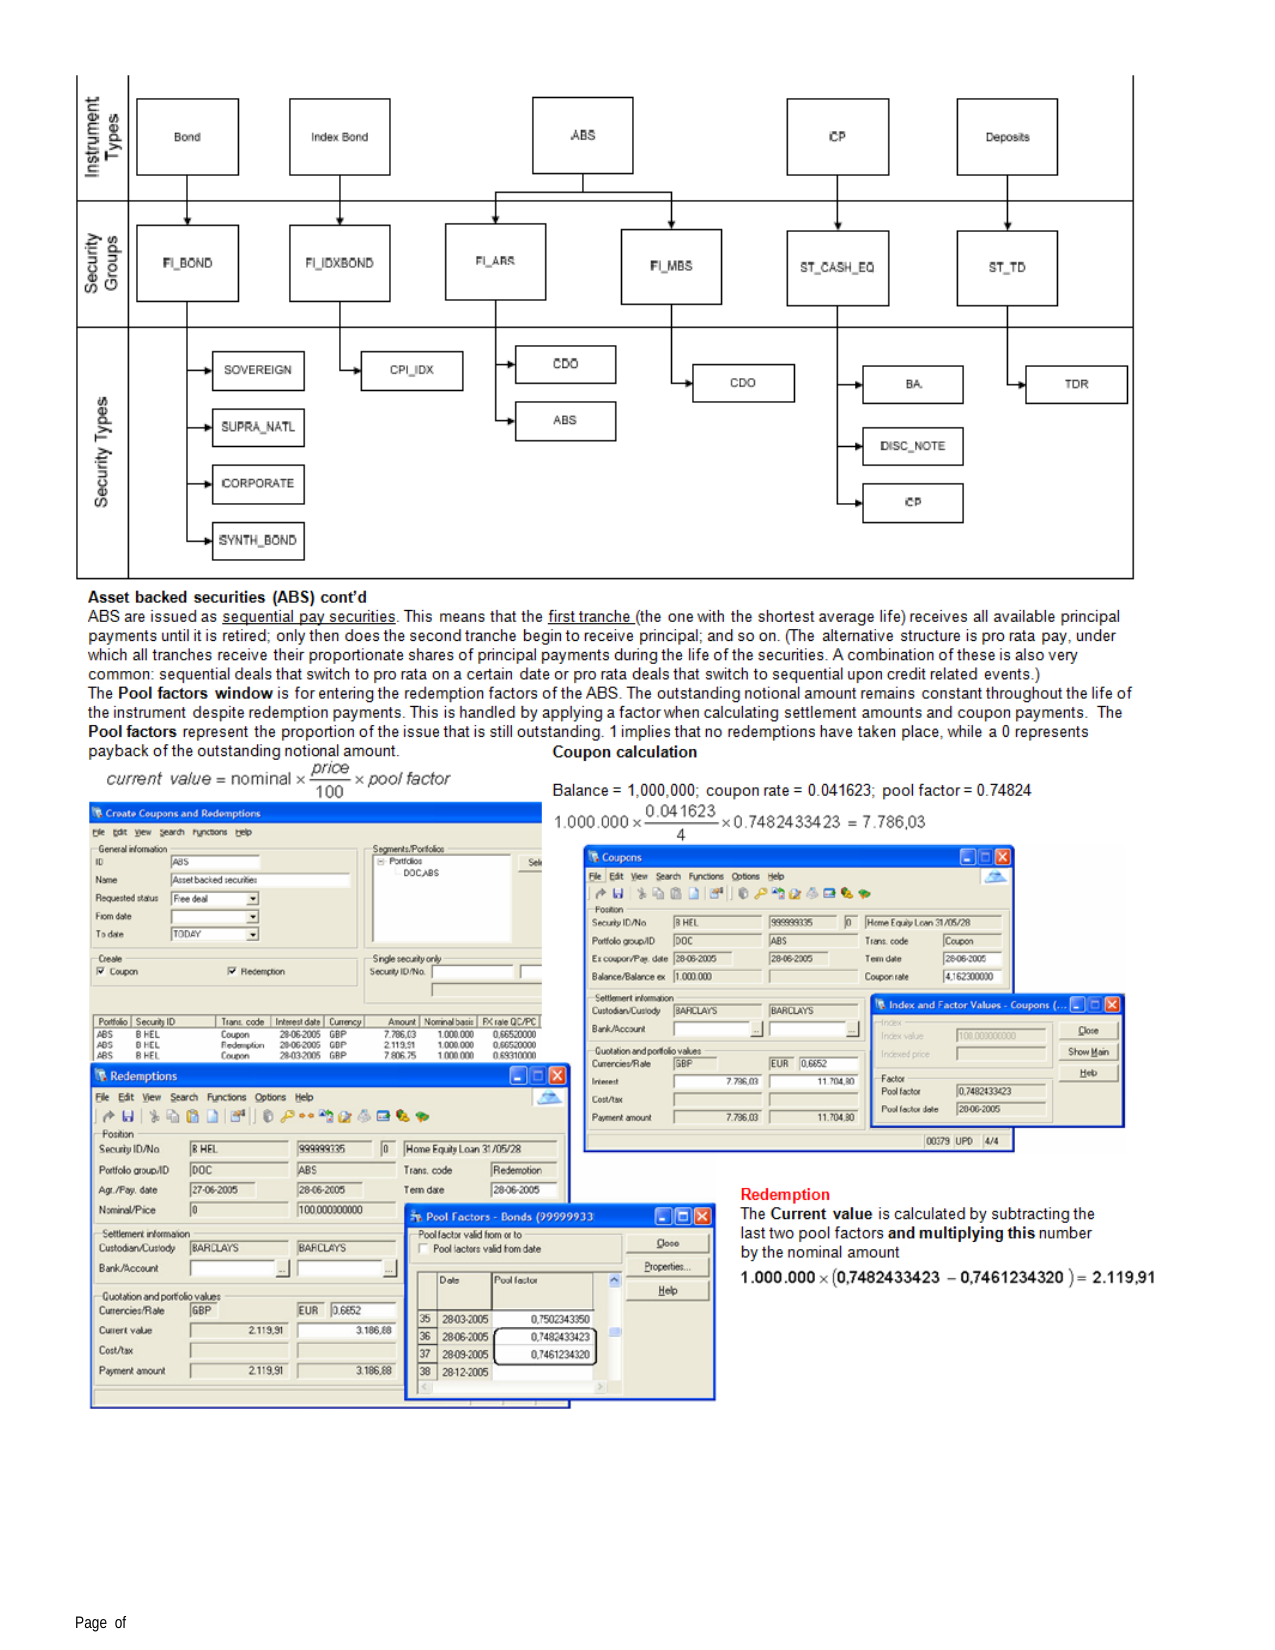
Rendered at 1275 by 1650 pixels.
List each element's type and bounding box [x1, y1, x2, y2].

picture [75, 75, 1161, 1410]
